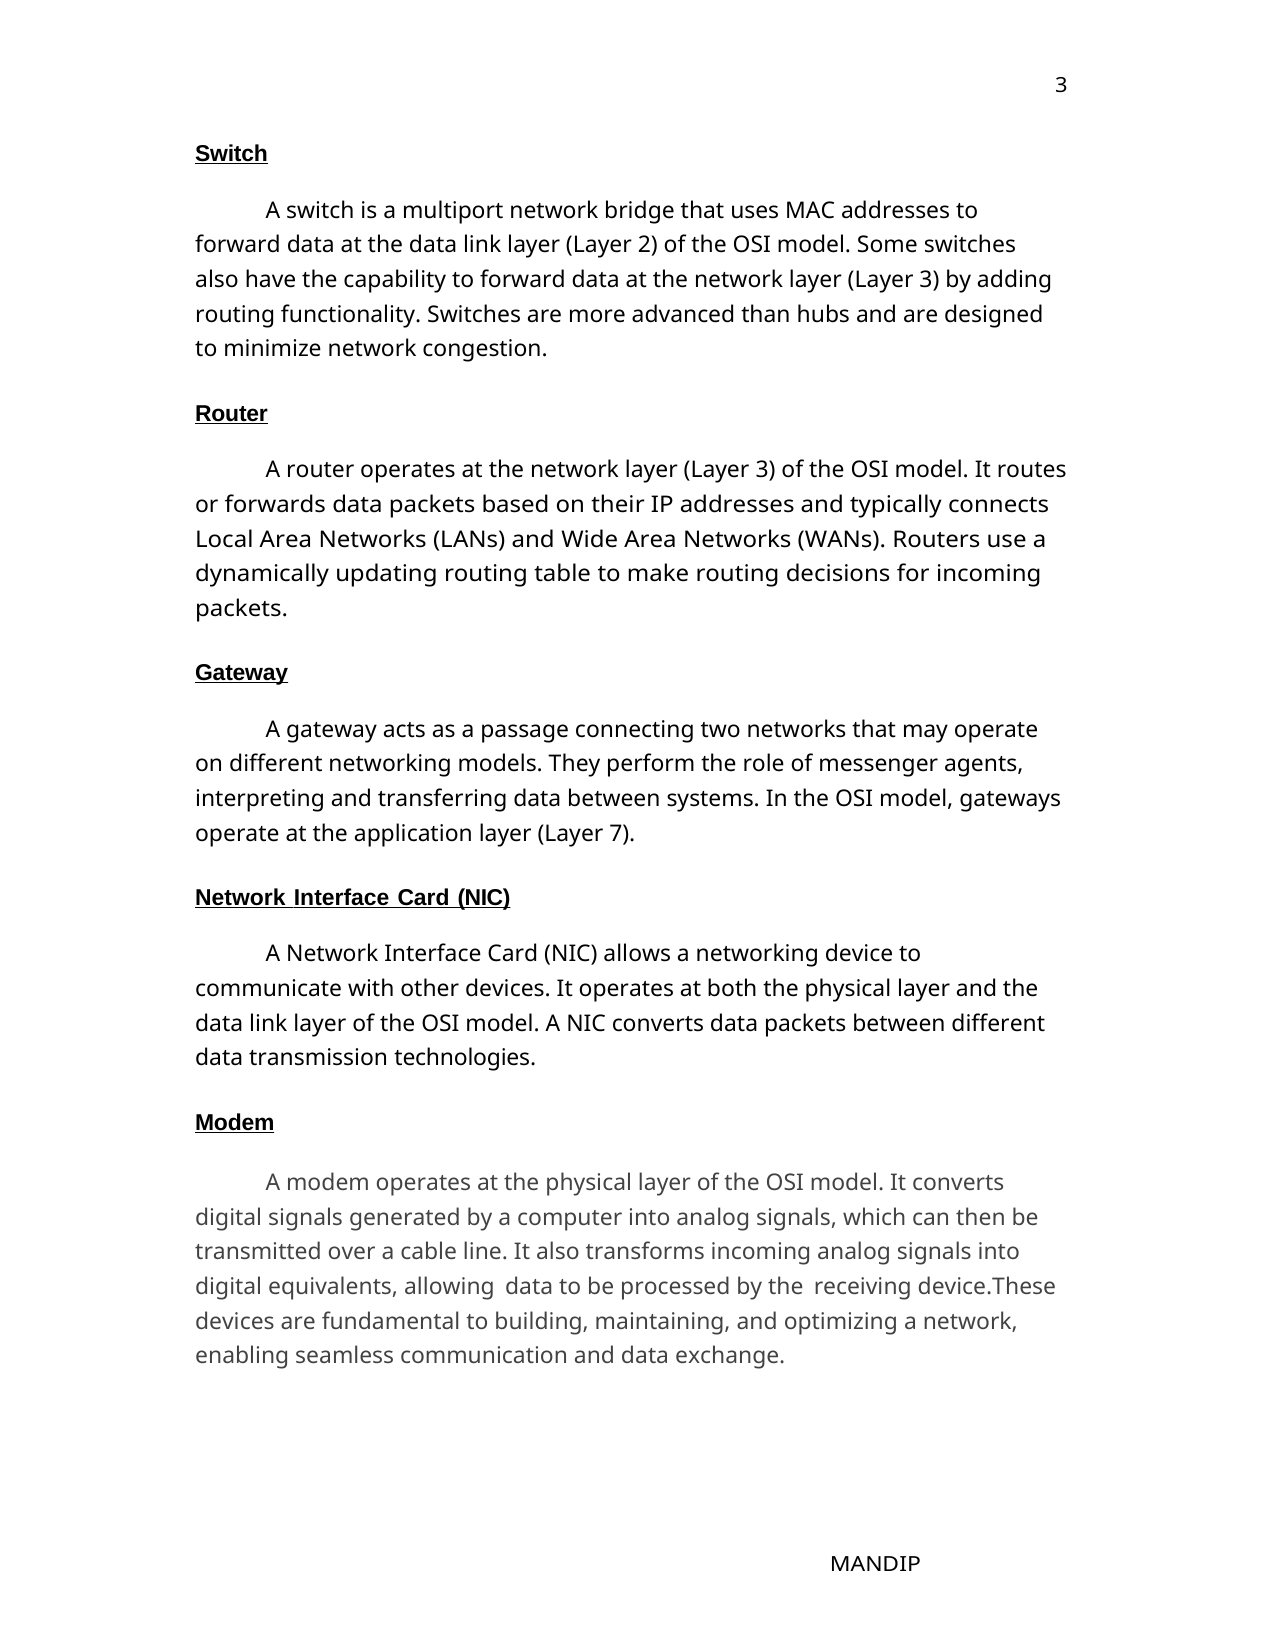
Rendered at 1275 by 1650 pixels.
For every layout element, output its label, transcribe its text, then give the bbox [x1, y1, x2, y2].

subtitle Modem [195, 1109, 1125, 1135]
subtitle Router [195, 400, 1125, 426]
subtitle Network Interface Card (NIC) [195, 884, 1125, 910]
text A modem operates at the physical layer of the OSI model. It converts digital signals generated by a computer into analog signals, which can then be transmitted over a cable line. It also transforms incoming analog signals into digital equivalents, allowing data to be processed by the receiving device.These devices are fundamental to building, maintaining, and optimizing a network, enabling seamless communication and data exchange. [195, 1166, 1059, 1371]
text A switch is a multiport network bridge that uses MAC addresses to forward data at the data link layer (Layer 2) of the OSI model. Some switches also have the capability to forward data at the network layer (Layer 3) by adding routing functionality. Switches are more advanced than hubs and are designed to minimize network congestion. [195, 194, 1059, 364]
text A router operates at the network layer (Layer 3) of the OSI model. It routes or forwards data packets based on their IP addresses and typically connects Local Area Networks (LANs) and Wide Area Networks (WANs). Routers use a dynamically updating routing table to make routing decisions for incoming packets. [195, 453, 1072, 623]
text A gateway acts as a passage connecting two networks that may operate on different networking models. They perform the role of messenger agents, interpreting and transferring data between systems. In the OSI model, gateways operate at the application layer (Layer 7). [195, 713, 1072, 848]
subtitle Gateway [195, 659, 1125, 686]
text A Network Interface Card (NIC) allows a networking device to communicate with other devices. It operates at both the physical layer and the data link layer of the OSI model. A NIC converts data packets between different data transmission technologies. [195, 937, 1072, 1073]
subtitle Switch [195, 140, 1125, 167]
